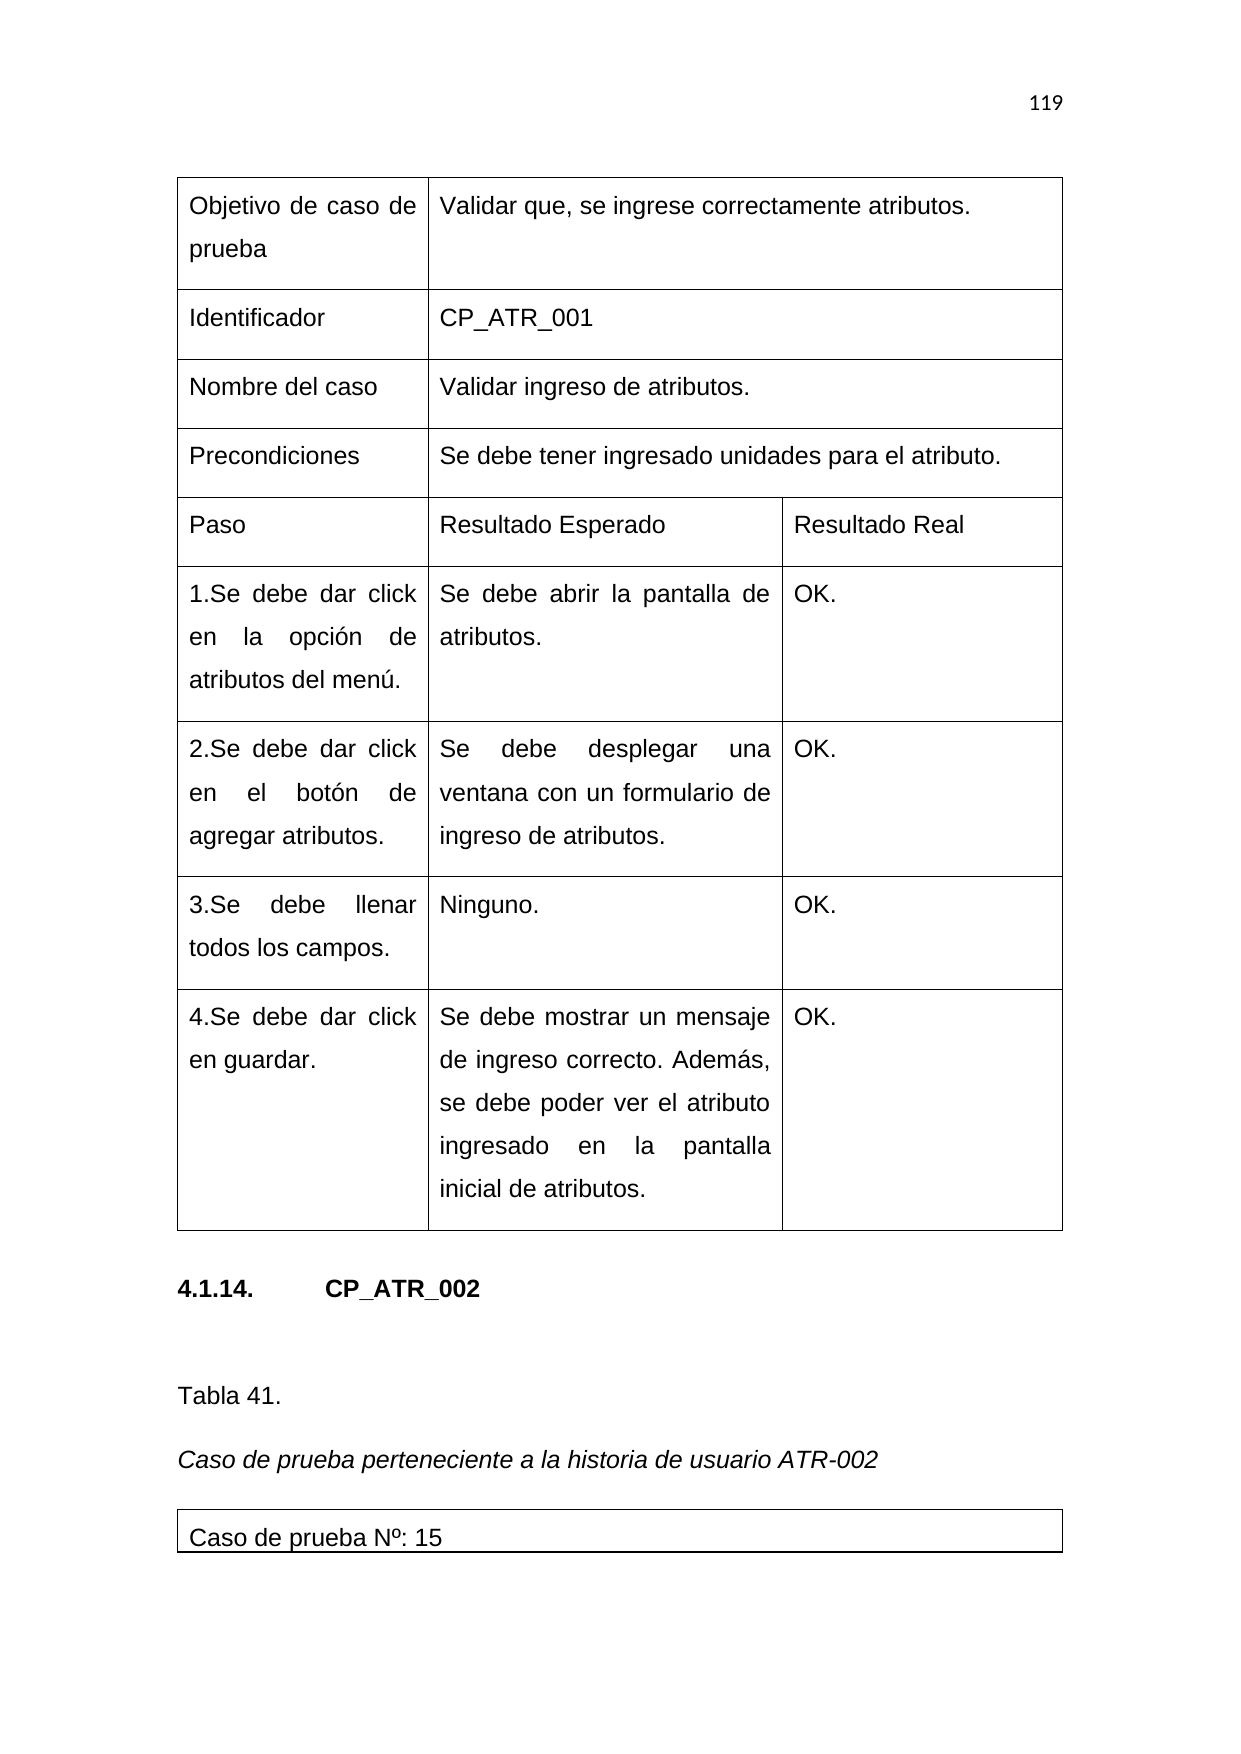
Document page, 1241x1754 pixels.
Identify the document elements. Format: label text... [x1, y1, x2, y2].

table_cell Validar que, se ingrese correctamente atributos. [429, 178, 1062, 289]
text Tabla 41. [177, 1381, 1063, 1410]
table_cell Resultado Real [783, 498, 1062, 566]
table_cell OK. [783, 990, 1062, 1230]
text Caso de prueba perteneciente a la historia de usuario ATR-002. [177, 1445, 1063, 1474]
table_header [178, 1510, 1062, 1551]
table_cell Paso [178, 498, 428, 566]
table_cell Nombre del caso [178, 360, 428, 427]
table_cell 2.Se debe dar click en el botón de agregar atributos. [178, 722, 428, 876]
table_cell Ninguno. [429, 877, 782, 988]
subtitle CP_ATR_002 [177, 1274, 1063, 1303]
table_cell Identificador [178, 290, 428, 358]
table_cell Se debe abrir la pantalla de atributos. [429, 567, 782, 721]
table_cell 4.Se debe dar click en guardar. [178, 990, 428, 1230]
table_cell Precondiciones [178, 429, 428, 497]
table_cell 1.Se debe dar click en la opción de atributos del menú. [178, 567, 428, 721]
table_cell OK. [783, 567, 1062, 721]
table_cell Se debe tener ingresado unidades para el atributo. [429, 429, 1062, 497]
table_cell OK. [783, 722, 1062, 876]
table_cell Se debe mostrar un mensaje de ingreso correcto. Además, se debe poder ver el atributo ingresado en la pantalla inicial de atributos. [429, 990, 782, 1230]
table_cell Validar ingreso de atributos. [429, 360, 1062, 427]
table_cell 3.Se debe llenar todos los campos. [178, 877, 428, 988]
table_cell Objetivo de caso de prueba [178, 178, 428, 289]
table_cell Resultado Esperado [429, 498, 782, 566]
table_cell Se debe desplegar una ventana con un formulario de ingreso de atributos. [429, 722, 782, 876]
table_cell OK. [783, 877, 1062, 988]
table_cell CP_ATR_001 [429, 290, 1062, 358]
